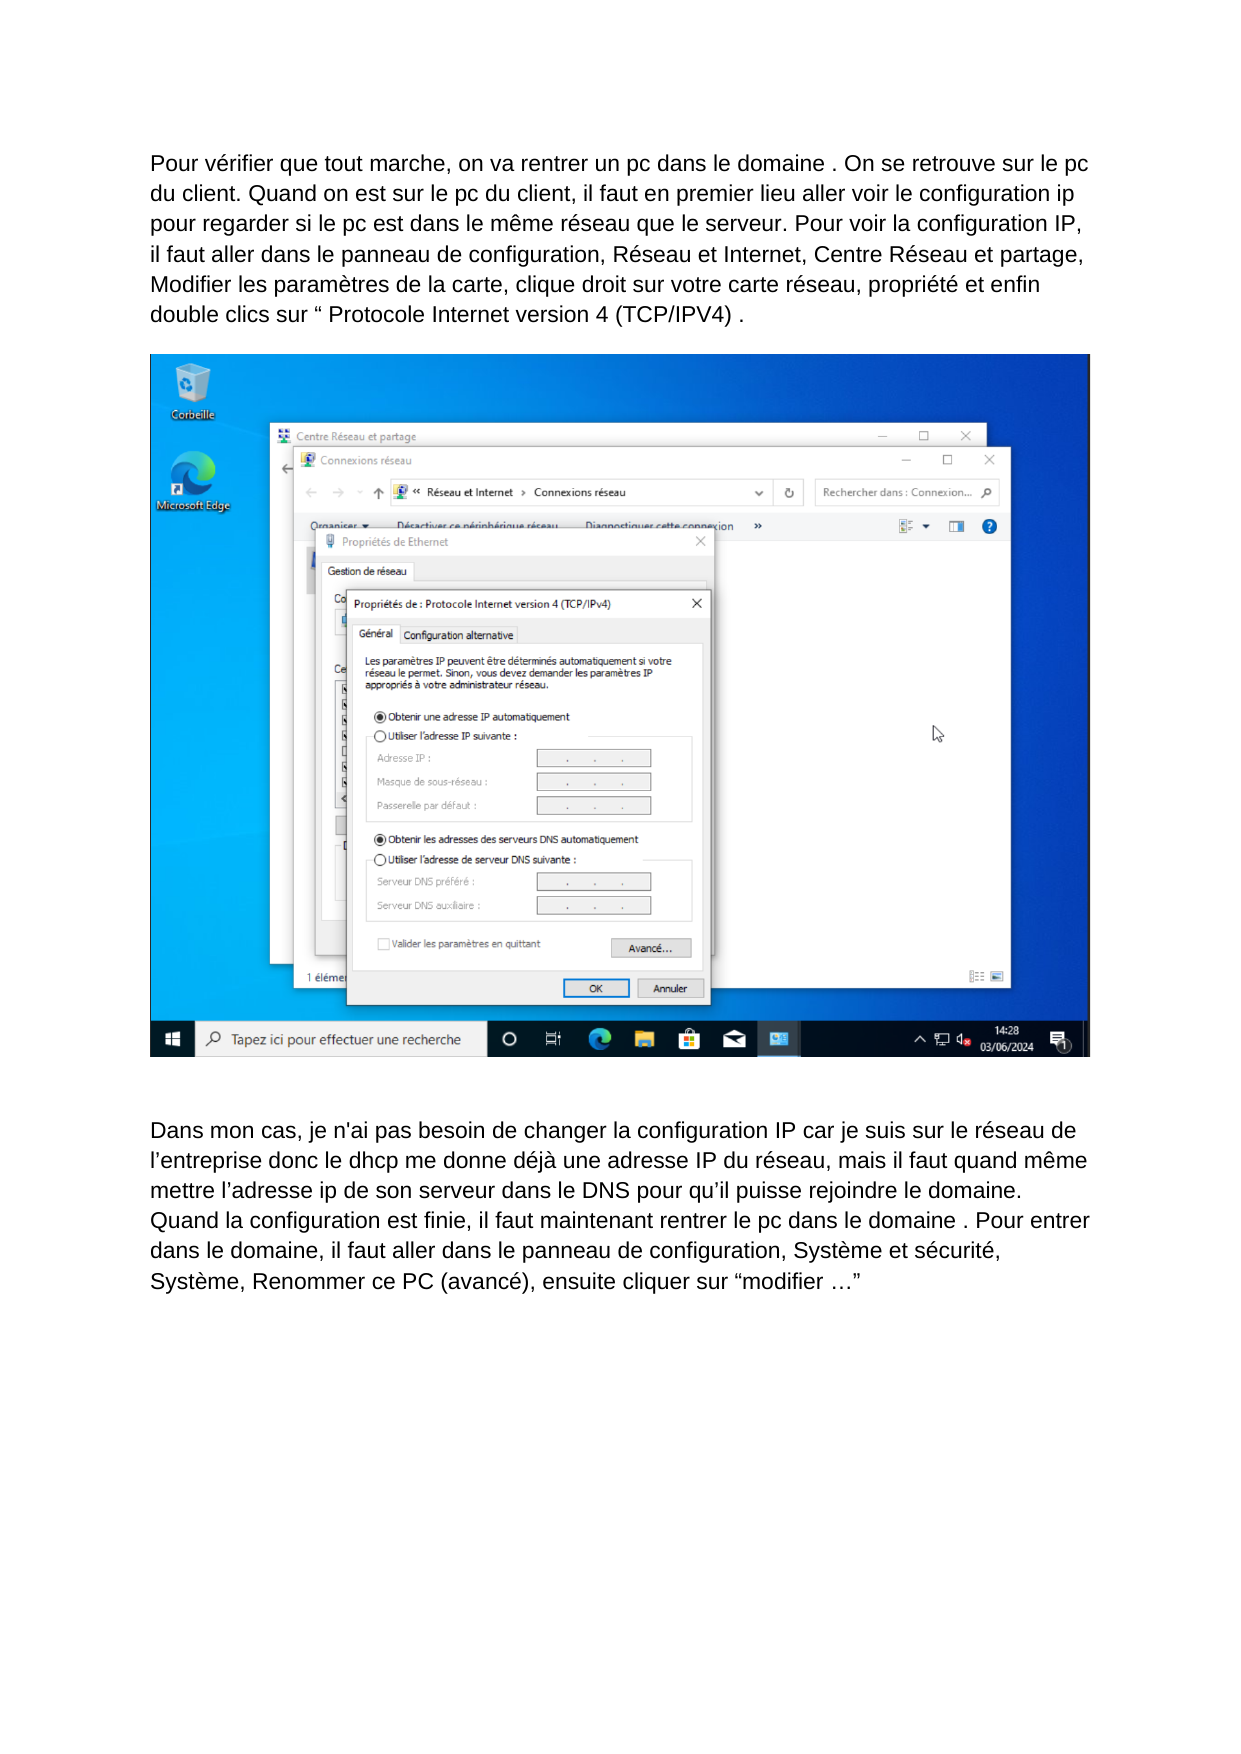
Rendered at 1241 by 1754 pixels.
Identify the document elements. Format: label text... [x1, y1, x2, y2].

picture [150, 354, 1091, 1057]
picture [212, 502, 229, 511]
picture [157, 502, 172, 508]
text Pour vérifier que tout marche, on va rentrer un pc dans le domaine . On se retrouve sur le pc du client. Quand on est sur le pc du client, il faut en premier lieu aller voir le configuration ip pour regarder si le pc est dans le même réseau que le serveur. Pour voir la configuration IP, il faut aller dans le panneau de configuration, Réseau et Internet, Centre Réseau et partage, Modifier les paramètres de la carte, clique droit sur votre carte réseau, propriété et enfin double clics sur “ Protocole Internet version 4 (TCP/IPV4) . [150, 150, 1090, 327]
picture [175, 504, 187, 508]
picture [188, 502, 202, 508]
text Quand la configuration est finie, il faut maintenant rentrer le pc dans le domaine . Pour entrer dans le domaine, il faut aller dans le panneau de configuration, Système et sécurité, Système, Renommer ce PC (avancé), ensuite cliquer sur “modifier …” [150, 1207, 1090, 1294]
text Dans mon cas, je n'ai pas besoin de changer la configuration IP car je suis sur le réseau de l’entreprise donc le dhcp me donne déjà une adresse IP du réseau, mais il faut quand même mettre l’adresse ip de son serveur dans le DNS pour qu’il puisse rejoindre le domaine. [150, 1117, 1090, 1203]
picture [172, 410, 177, 418]
picture [178, 410, 214, 418]
picture [172, 452, 215, 495]
